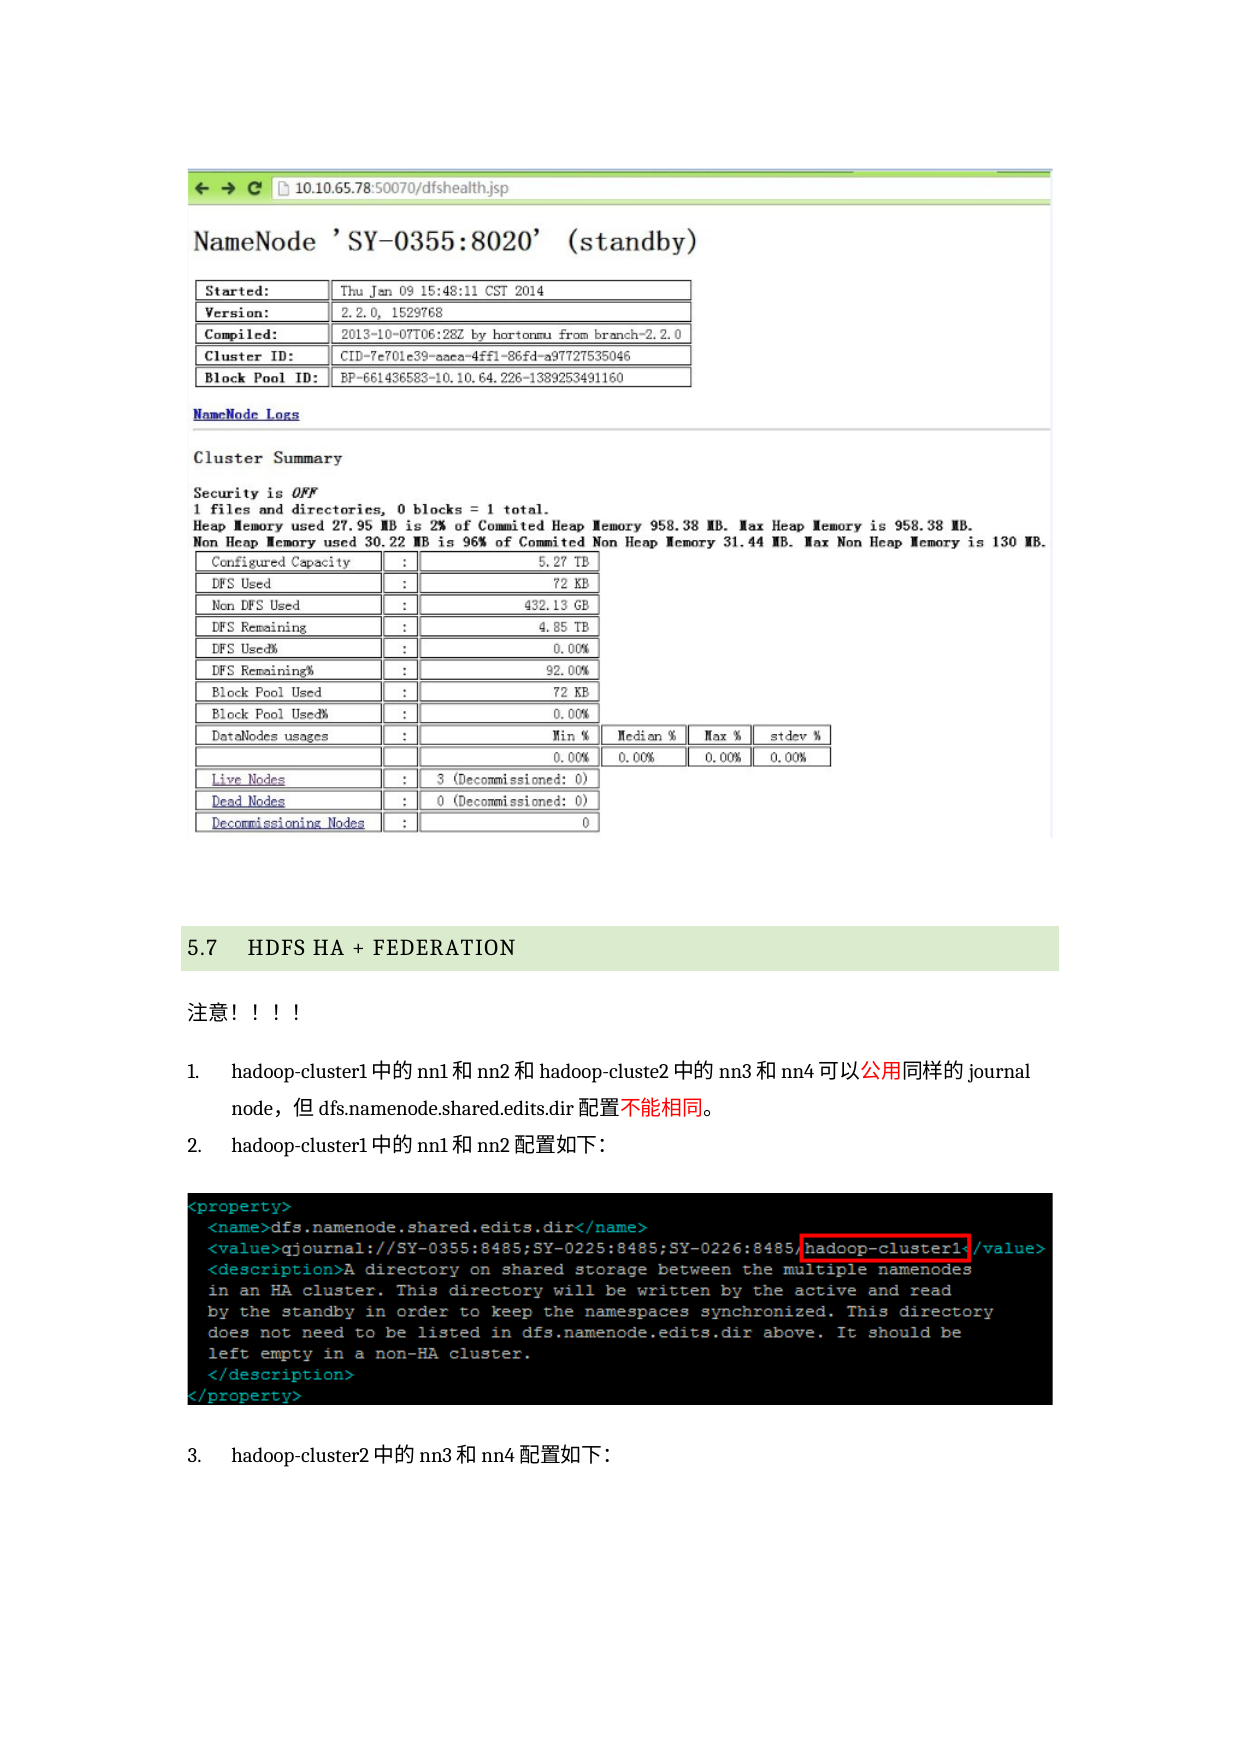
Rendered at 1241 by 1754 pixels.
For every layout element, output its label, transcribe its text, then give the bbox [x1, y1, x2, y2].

list hadoop-cluster1中的nn1和nn2配置如下： [187, 1127, 1053, 1160]
list hadoop-cluster2中的nn3和nn4配置如下： [187, 1437, 1053, 1470]
list hadoop-cluster1中的nn1和nn2和hadoop-cluste2中的nn3和nn4可以公用同样的journal node，但dfs.namenode.shared.edits.dir配置不能相同。 [187, 1053, 1053, 1123]
text 注意！！！！ [187, 995, 1053, 1028]
subtitle HDFS HA + Federation [188, 932, 1053, 964]
